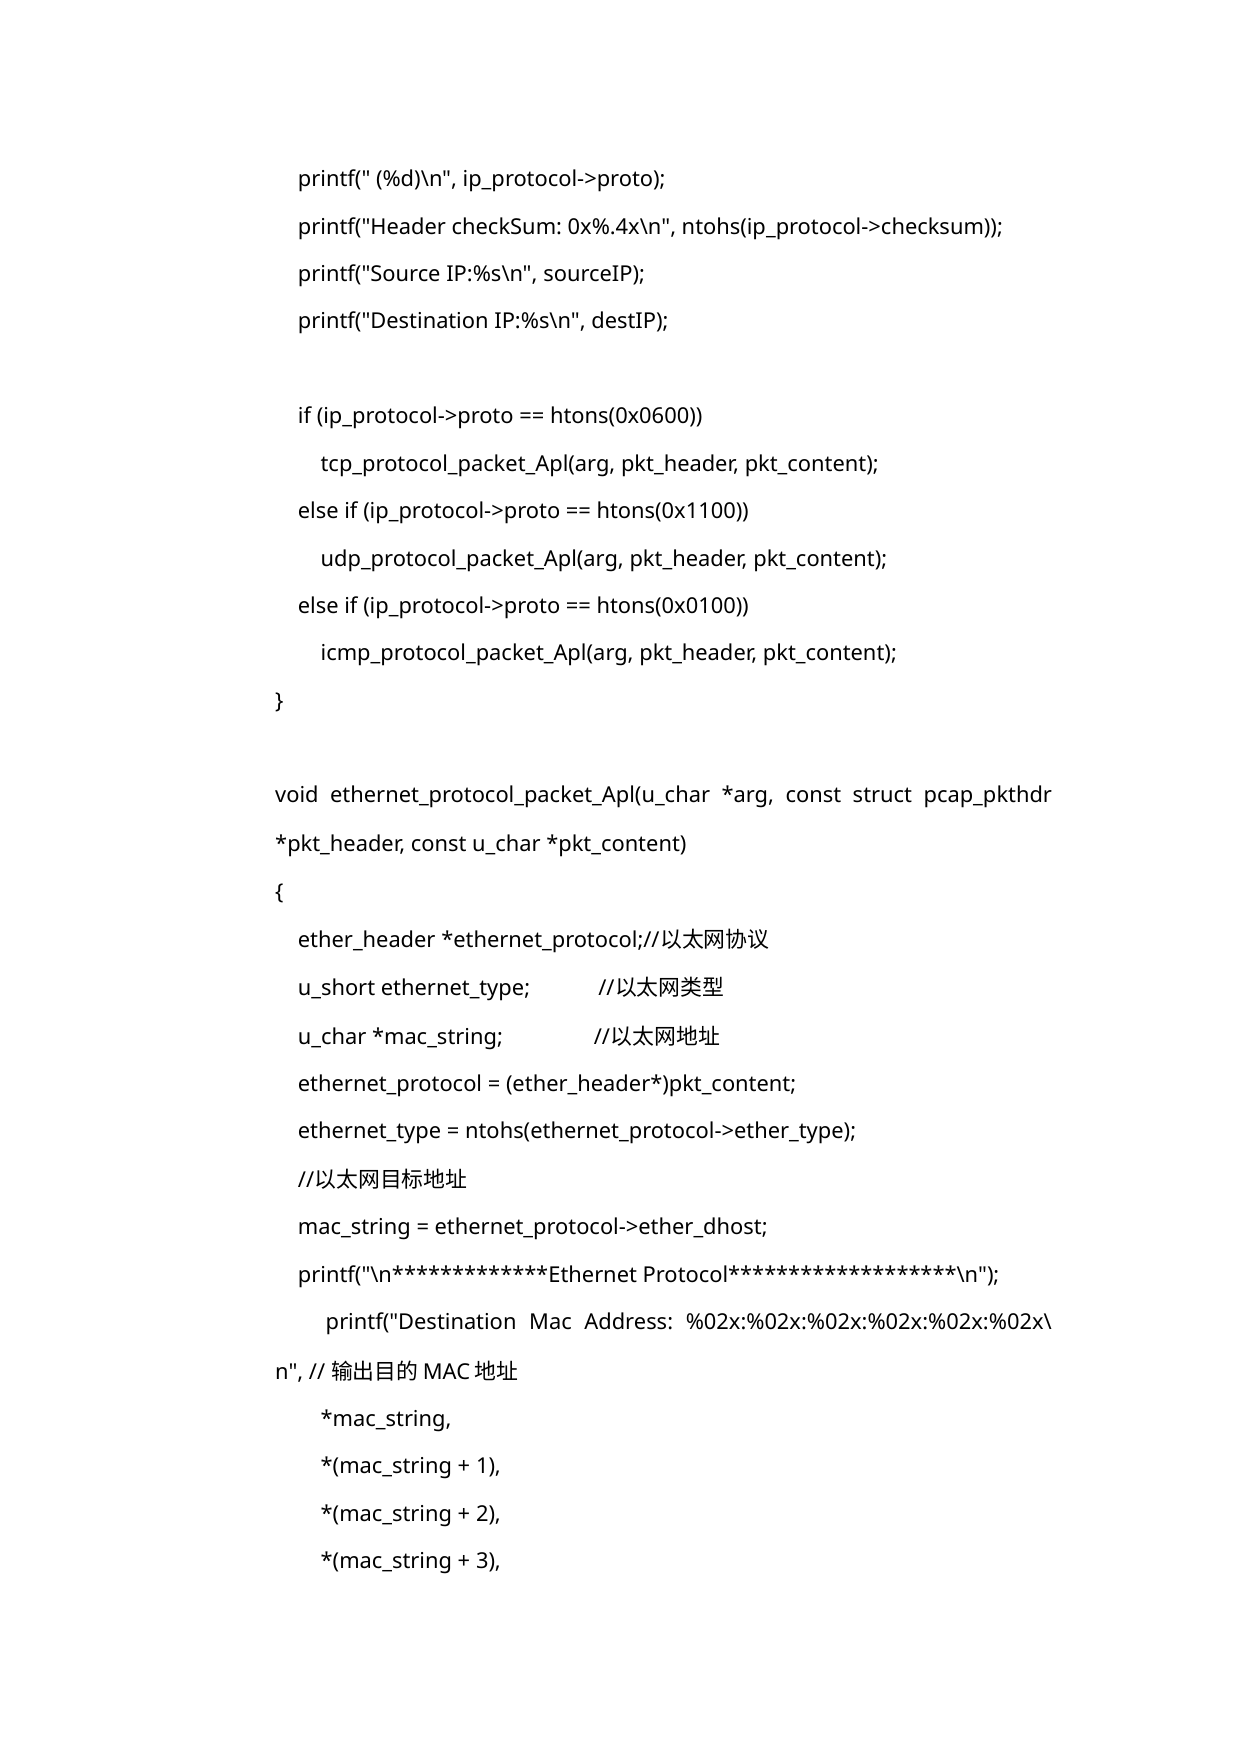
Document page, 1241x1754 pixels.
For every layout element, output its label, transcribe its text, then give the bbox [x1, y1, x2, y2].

text *(mac_string + 3), [275, 1544, 1053, 1576]
text else if (ip_protocol->proto == htons(0x0100)) [275, 588, 1053, 621]
text *(mac_string + 2), [275, 1496, 1053, 1529]
text void ethernet_protocol_packet_Apl(u_char *arg, const struct pcap_pkthdr *pkt_header, const u_char *pkt_content) [275, 778, 1053, 859]
text udp_protocol_packet_Apl(arg, pkt_header, pkt_content); [275, 541, 1053, 574]
text u_char *mac_string; //以太网地址 [275, 1018, 1053, 1051]
text printf("Header checkSum: 0x%.4x\n", ntohs(ip_protocol->checksum)); [275, 209, 1053, 242]
text printf("Destination Mac Address: %02x:%02x:%02x:%02x:%02x:%02x\n", // 输出目的MAC地址 [275, 1304, 1053, 1386]
text } [275, 683, 1053, 716]
text printf("\n*************Ethernet Protocol*******************\n"); [275, 1257, 1053, 1290]
text ethernet_protocol = (ether_header*)pkt_content; [275, 1067, 1053, 1099]
text icmp_protocol_packet_Apl(arg, pkt_header, pkt_content); [275, 636, 1053, 668]
text else if (ip_protocol->proto == htons(0x1100)) [275, 494, 1053, 526]
text //以太网目标地址 [275, 1161, 1053, 1194]
text if (ip_protocol->proto == htons(0x0600)) [275, 399, 1053, 431]
text *(mac_string + 1), [275, 1449, 1053, 1482]
text { [275, 874, 1053, 907]
text printf("Source IP:%s\n", sourceIP); [275, 257, 1053, 289]
text printf("Destination IP:%s\n", destIP); [275, 304, 1053, 337]
text ether_header *ethernet_protocol;//以太网协议 [275, 922, 1053, 954]
text ethernet_type = ntohs(ethernet_protocol->ether_type); [275, 1114, 1053, 1147]
text tcp_protocol_packet_Apl(arg, pkt_header, pkt_content); [275, 446, 1053, 479]
text *mac_string, [275, 1402, 1053, 1434]
text mac_string = ethernet_protocol->ether_dhost; [275, 1210, 1053, 1242]
text printf(" (%d)\n", ip_protocol->proto); [275, 162, 1053, 194]
text u_short ethernet_type; //以太网类型 [275, 970, 1053, 1002]
